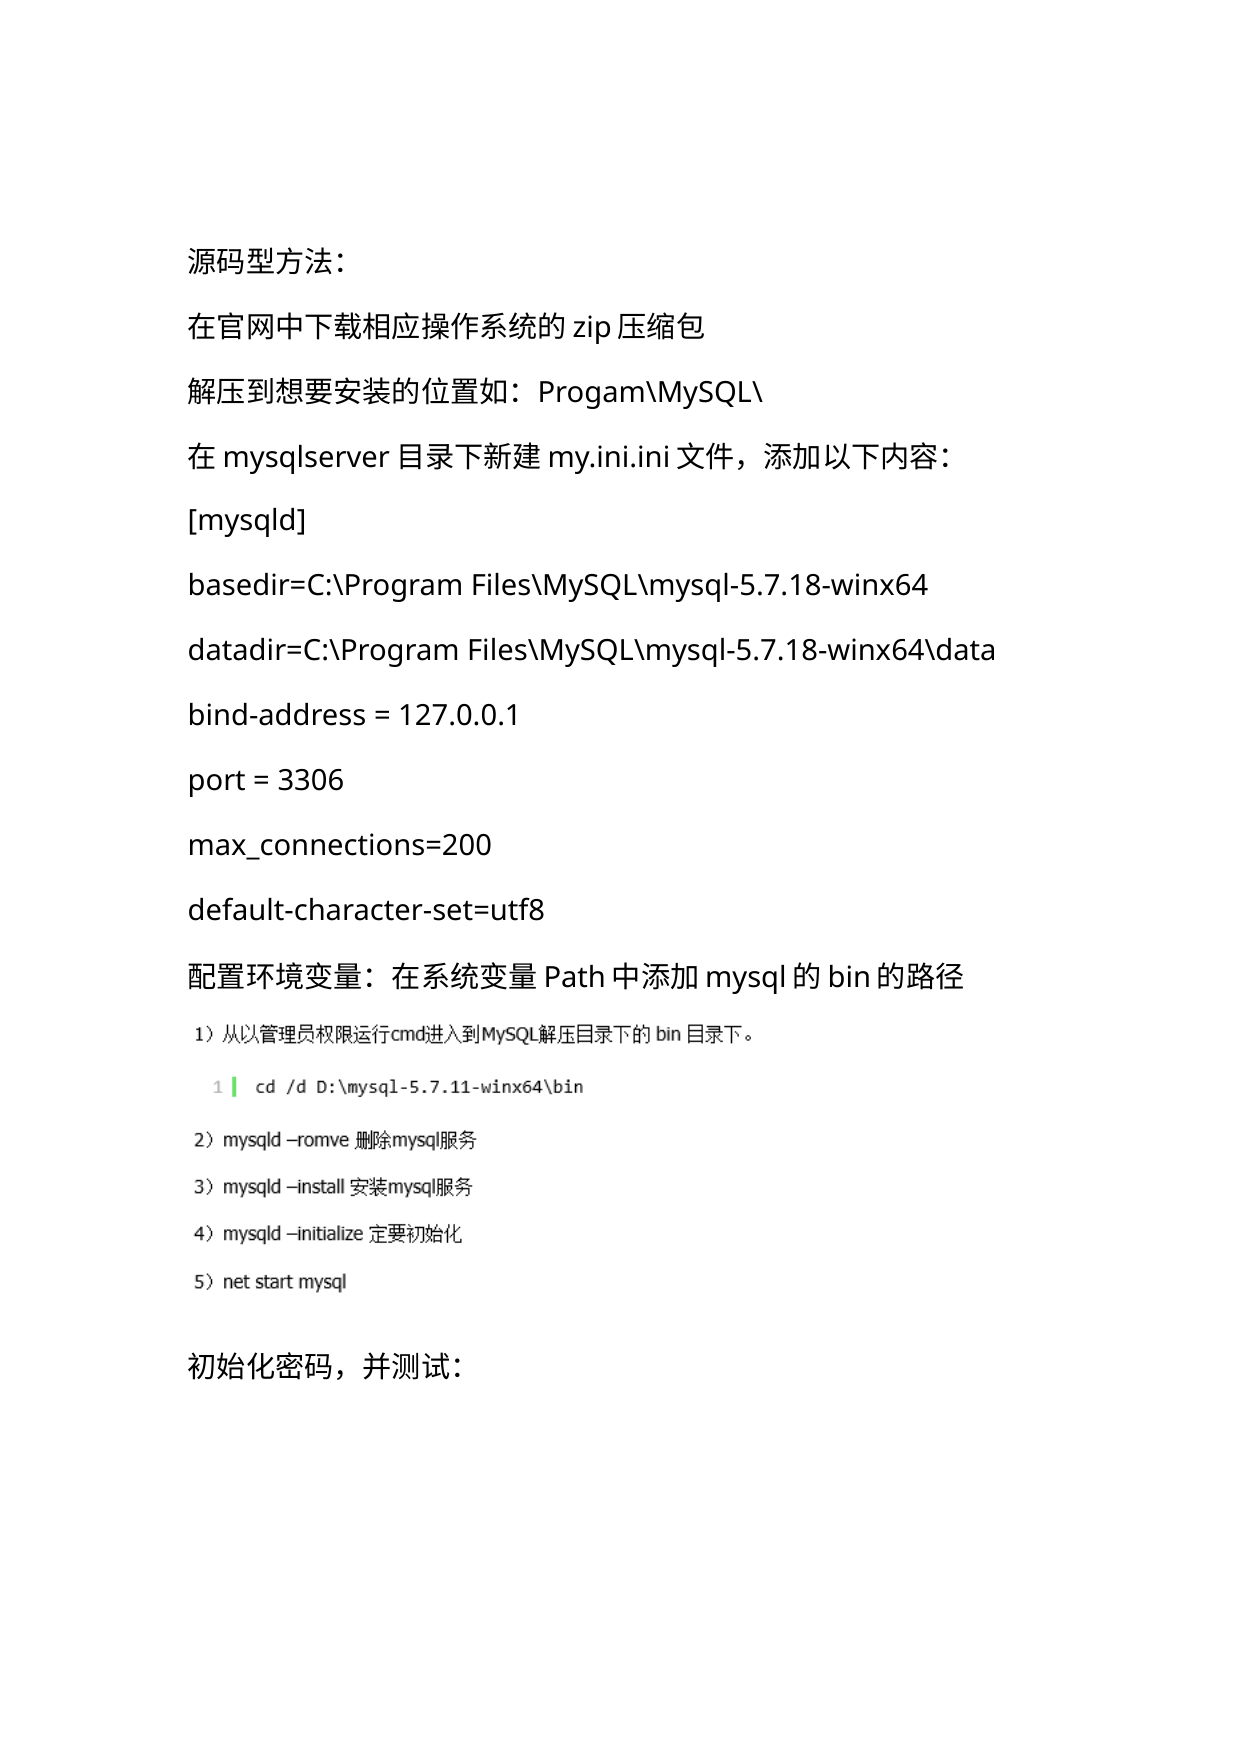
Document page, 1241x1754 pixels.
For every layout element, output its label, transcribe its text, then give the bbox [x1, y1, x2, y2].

text [mysqld] [187, 487, 1053, 552]
text 在mysqlserver目录下新建my.ini.ini文件，添加以下内容： [187, 422, 1053, 487]
text 配置环境变量：在系统变量Path中添加mysql的bin的路径 [187, 942, 1053, 1007]
text 在官网中下载相应操作系统的zip压缩包 [187, 292, 1053, 357]
text max_connections=200 [187, 812, 1053, 877]
text 解压到想要安装的位置如：Progam\MySQL\ [187, 357, 1053, 422]
text 源码型方法： [187, 227, 1053, 292]
text 初始化密码，并测试： [187, 1332, 1053, 1397]
text default-character-set=utf8 [187, 877, 1053, 942]
text datadir=C:\Program Files\MySQL\mysql-5.7.18-winx64\data [187, 617, 1053, 682]
text port = 3306 [187, 747, 1053, 812]
text bind-address = 127.0.0.1 [187, 682, 1053, 747]
picture [187, 1007, 767, 1314]
text basedir=C:\Program Files\MySQL\mysql-5.7.18-winx64 [187, 552, 1053, 617]
